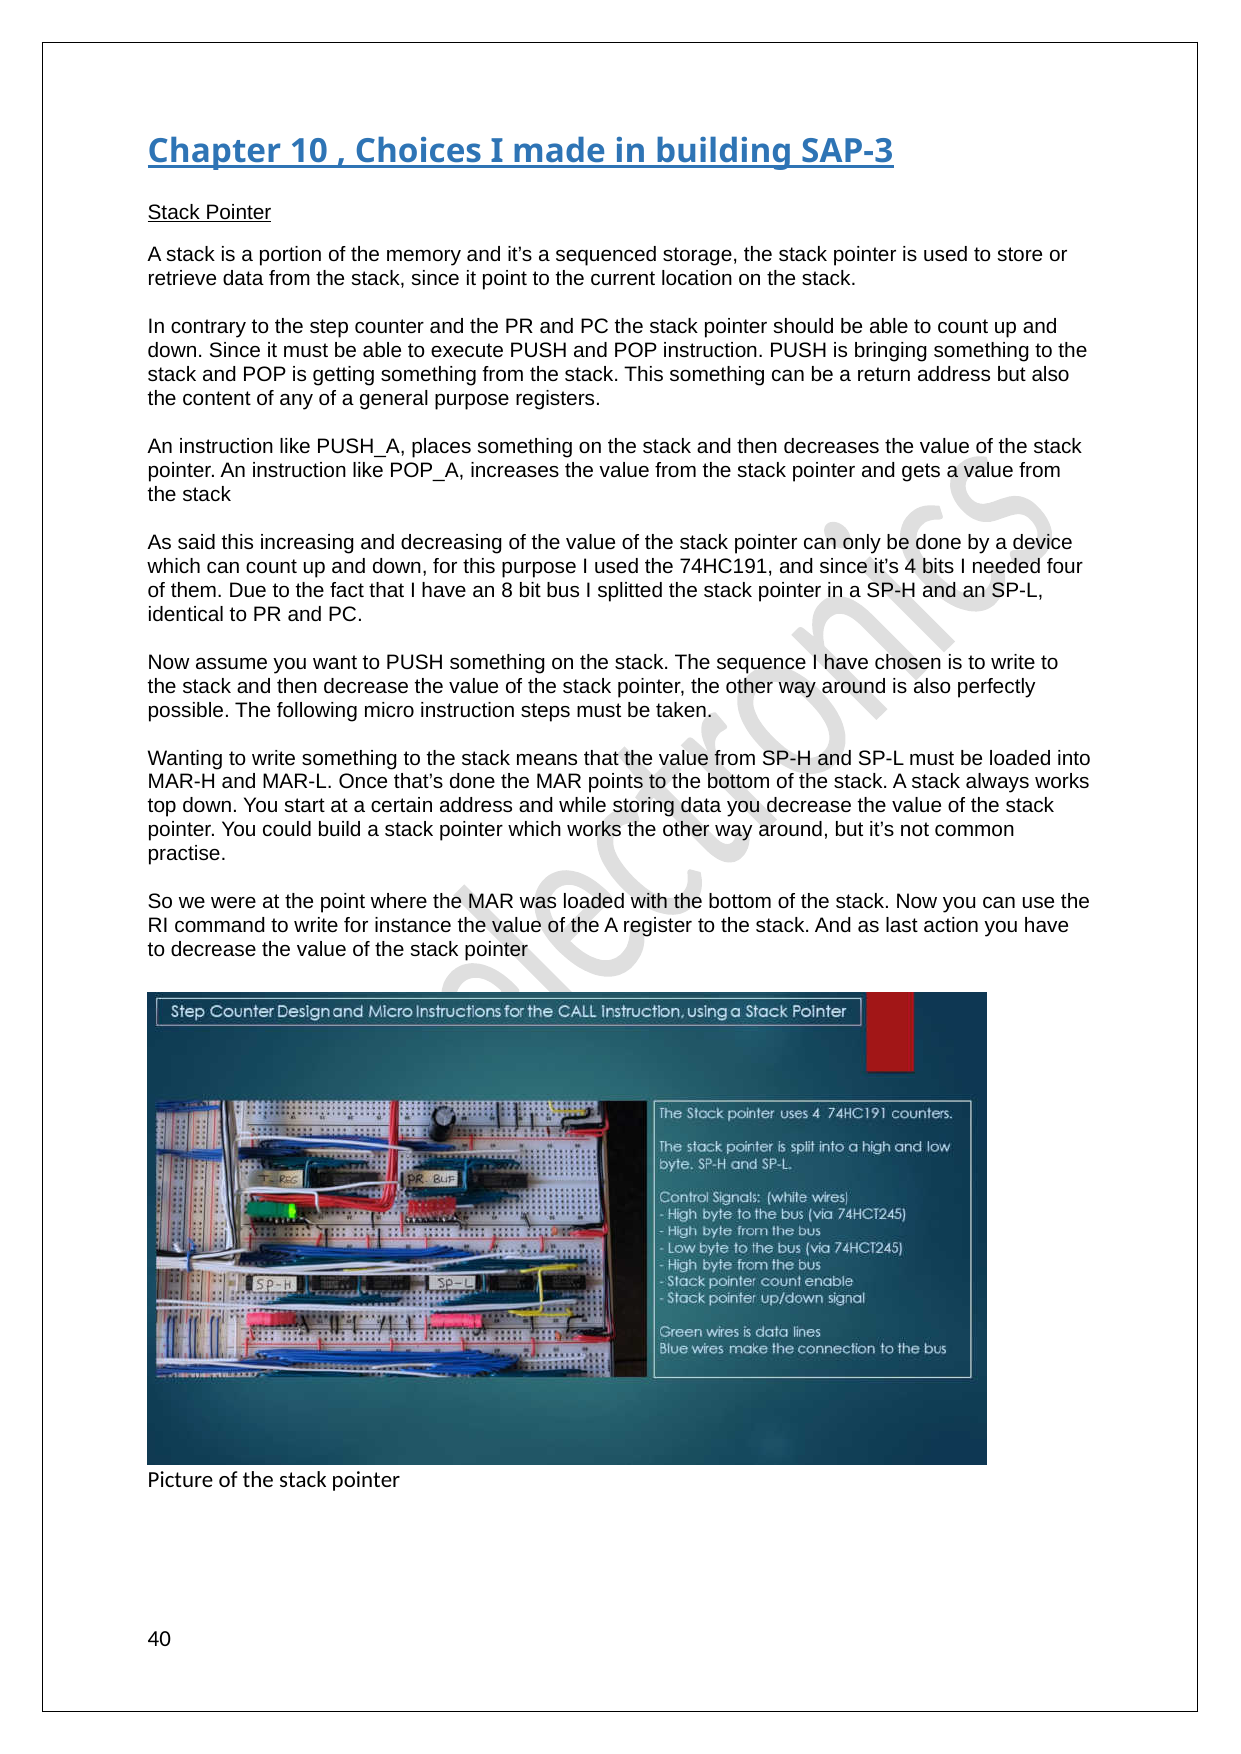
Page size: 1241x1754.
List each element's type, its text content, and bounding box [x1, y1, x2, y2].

picture [147, 992, 987, 1465]
text Stack Pointer [147, 200, 1093, 224]
text An instruction like PUSH_A, places something on the stack and then decreases the value of the stack pointer. An instruction like POP_A, increases the value from the stack pointer and gets a value from the stack [147, 434, 1093, 506]
text Picture of the stack pointer [147, 1465, 1093, 1493]
text A stack is a portion of the memory and it’s a sequenced storage, the stack pointer is used to store or retrieve data from the stack, since it point to the current location on the stack. [147, 242, 1093, 290]
text Now assume you want to PUSH something on the stack. The sequence I have chosen is to write to the stack and then decrease the value of the stack pointer, the other way around is also perfectly possible. The following micro instruction steps must be taken. [147, 649, 1093, 721]
text As said this increasing and decreasing of the value of the stack pointer can only be done by a device which can count up and down, for this purpose I used the 74HC191, and since it’s 4 bits I needed four of them. Due to the fact that I have an 8 bit bus I splitted the stack pointer in a SP-H and an SP-L, identical to PR and PC. [147, 530, 1093, 626]
subtitle Chapter 10 , Choices I made in building SAP-3 [147, 127, 1093, 172]
text Wanting to write something to the stack means that the value from SP-H and SP-L must be loaded into MAR-H and MAR-L. Once that’s done the MAR points to the bottom of the stack. A stack always works top down. You start at a certain address and while storing data you decrease the value of the stack pointer. You could build a stack pointer which works the other way around, but it’s not common practise. [147, 745, 1093, 865]
text In contrary to the step counter and the PR and PC the stack pointer should be able to count up and down. Since it must be able to execute PUSH and POP instruction. PUSH is bringing something to the stack and POP is getting something from the stack. This something can be a return address but also the content of any of a general purpose registers. [147, 314, 1093, 410]
text So we were at the point where the MAR was loaded with the bottom of the stack. Now you can use the RI command to write for instance the value of the A register to the stack. And as last action you have to decrease the value of the stack pointer [147, 889, 1093, 961]
